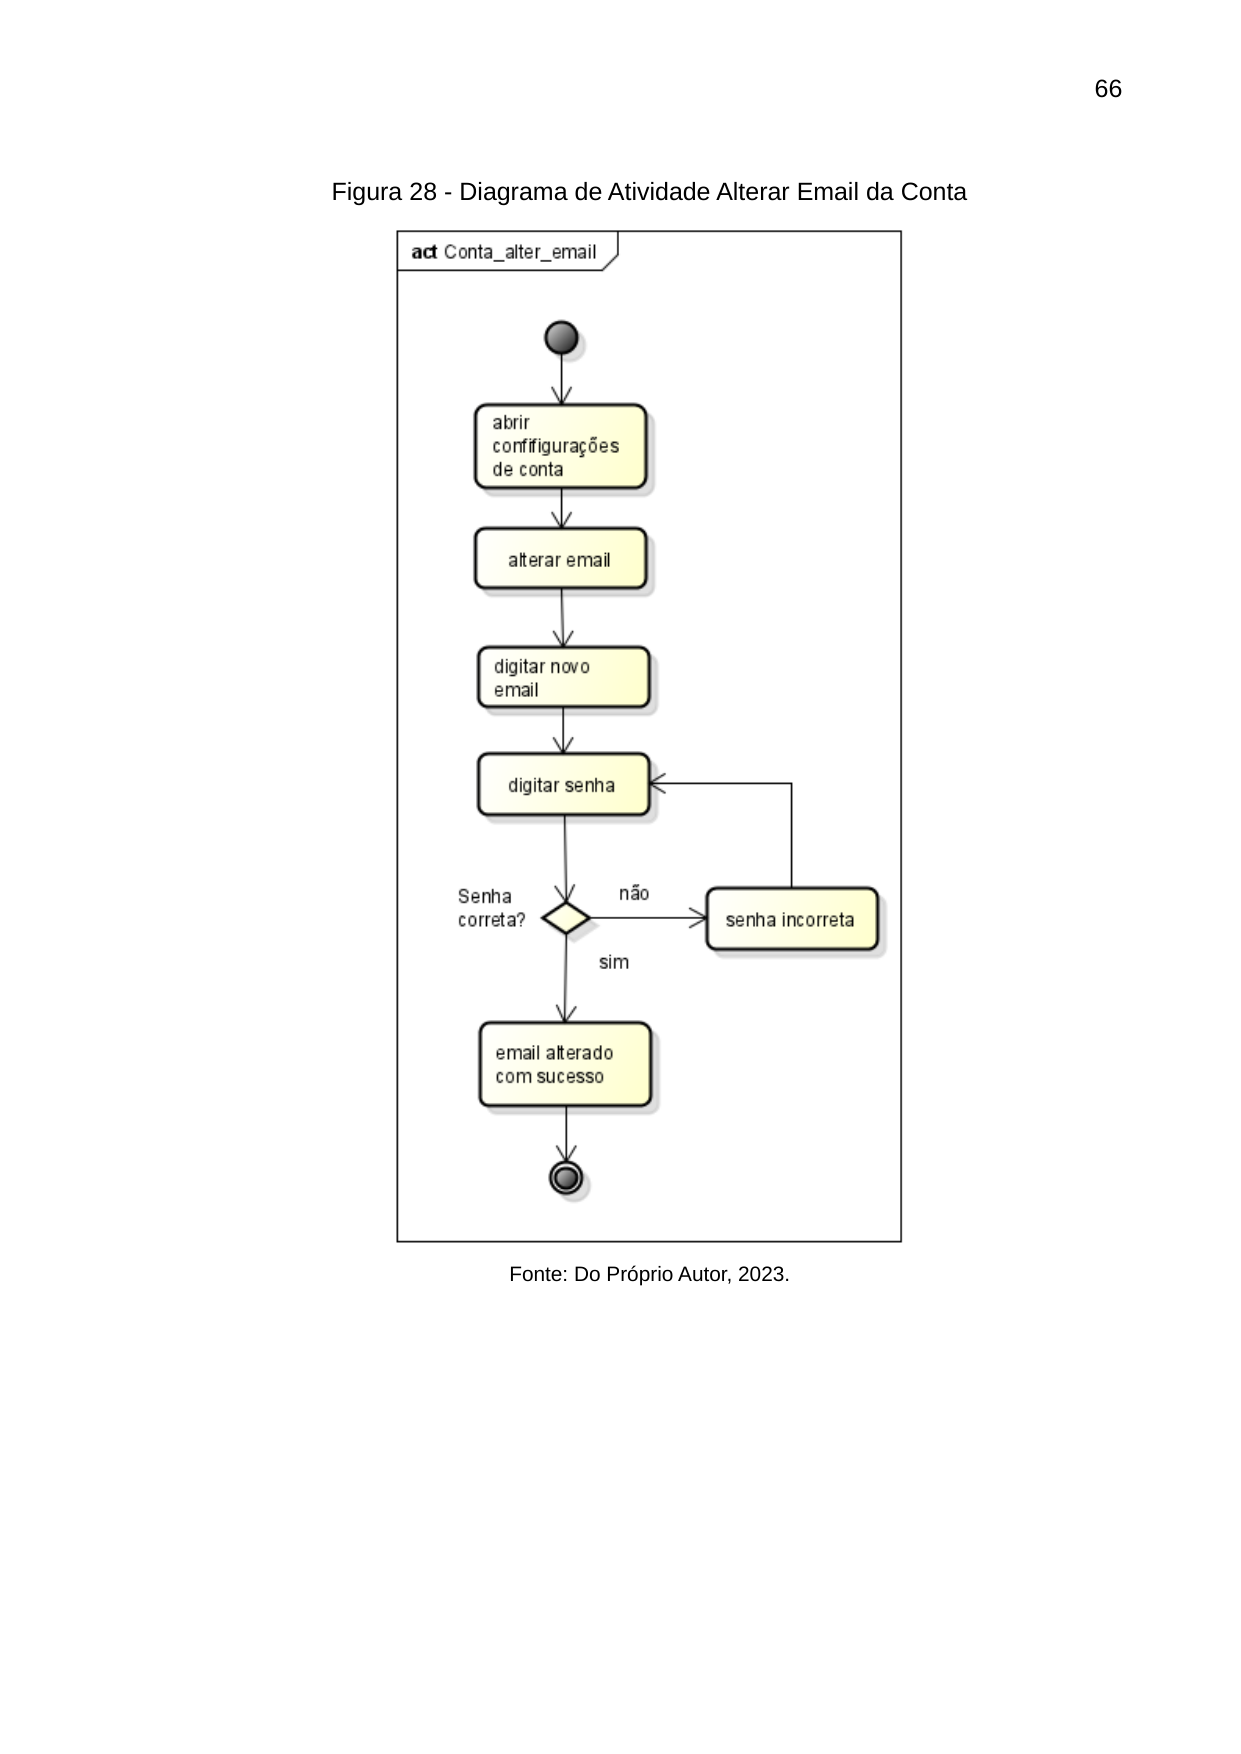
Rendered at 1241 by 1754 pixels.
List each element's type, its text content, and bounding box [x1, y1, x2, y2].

picture [389, 226, 910, 1249]
text Figura 28 - Diagrama de Atividade Alterar Email da Conta [177, 177, 1122, 206]
text Fonte: Do Próprio Autor, 2023. [177, 1261, 1122, 1285]
